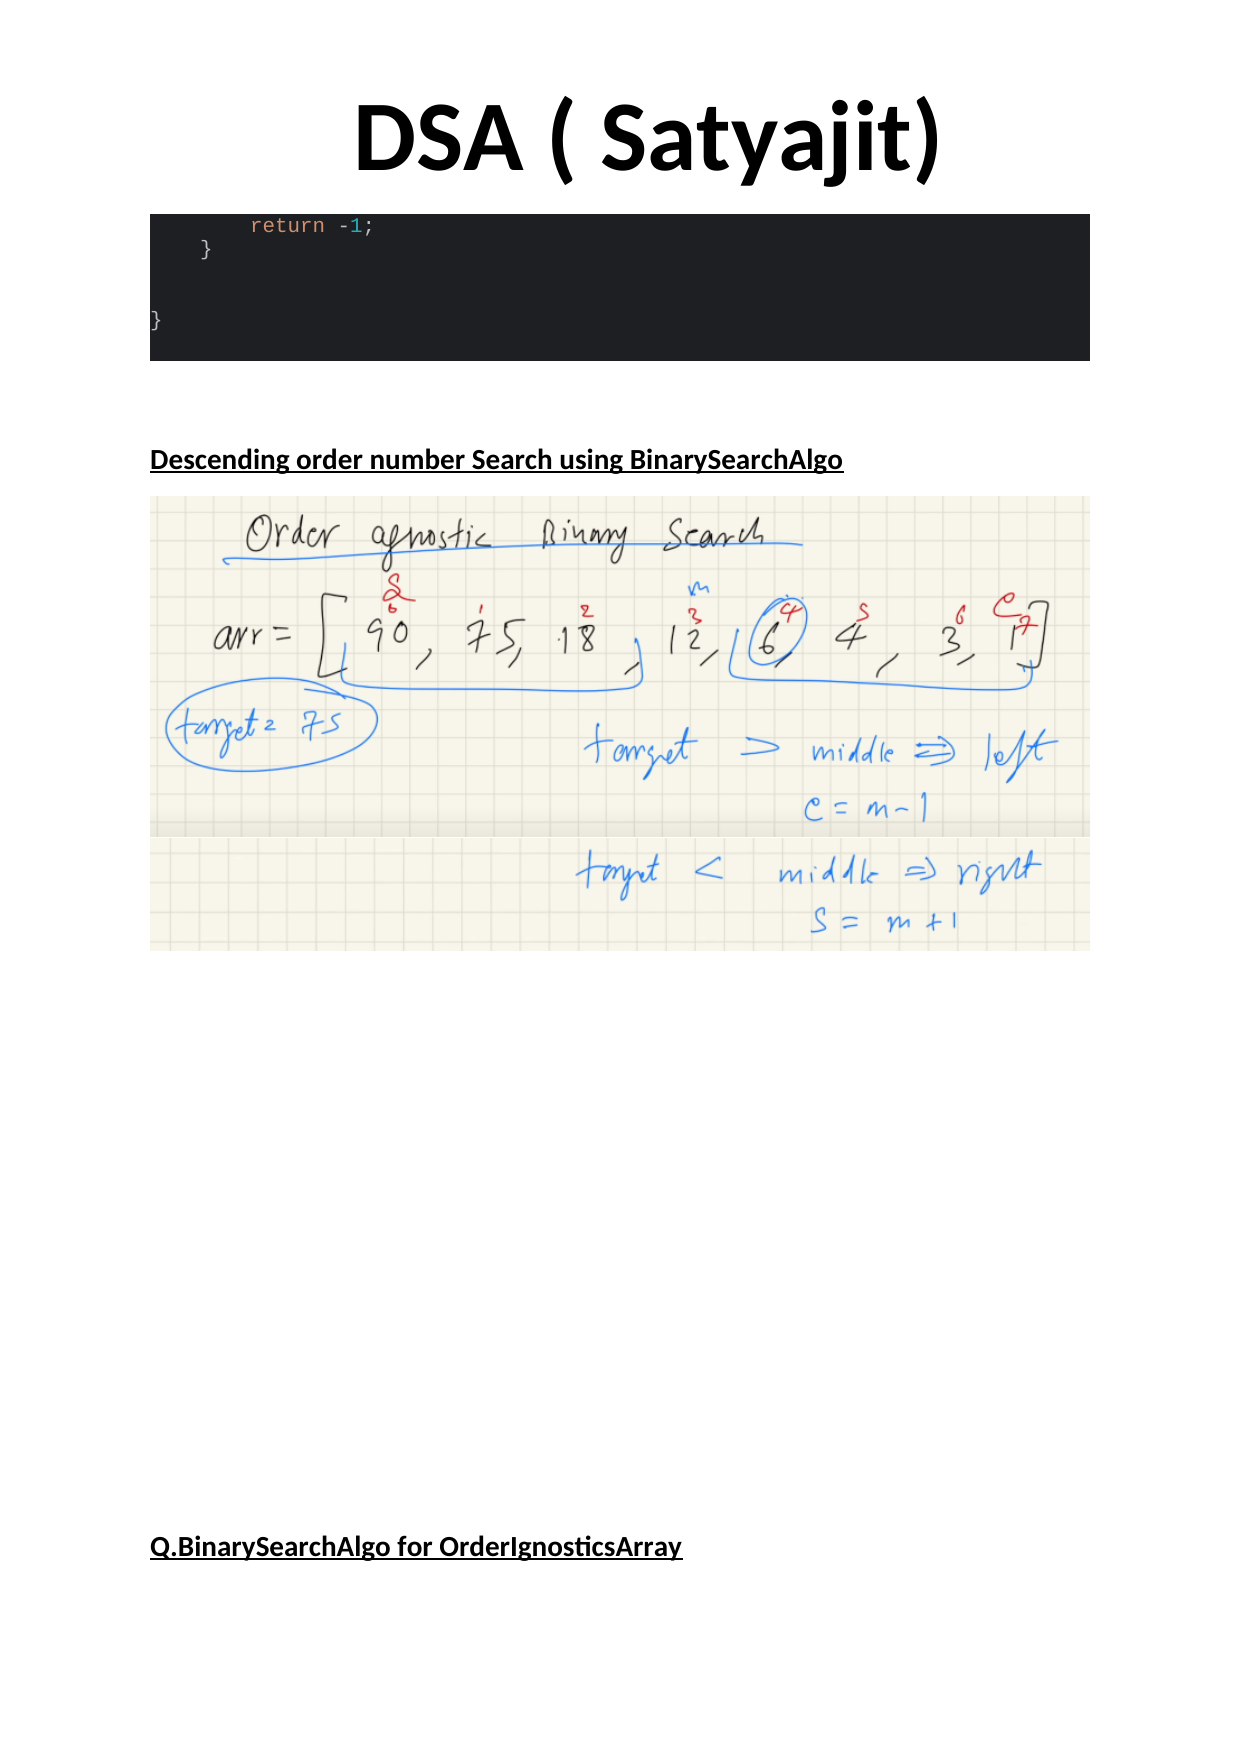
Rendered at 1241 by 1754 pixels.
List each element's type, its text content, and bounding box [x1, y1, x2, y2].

text Descending order number Search using BinarySearchAlgo [150, 441, 1090, 477]
picture [150, 838, 1091, 951]
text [150, 214, 1090, 361]
picture [150, 496, 1091, 837]
text Q.BinarySearchAlgo for OrderIgnosticsArray [150, 1528, 1090, 1564]
